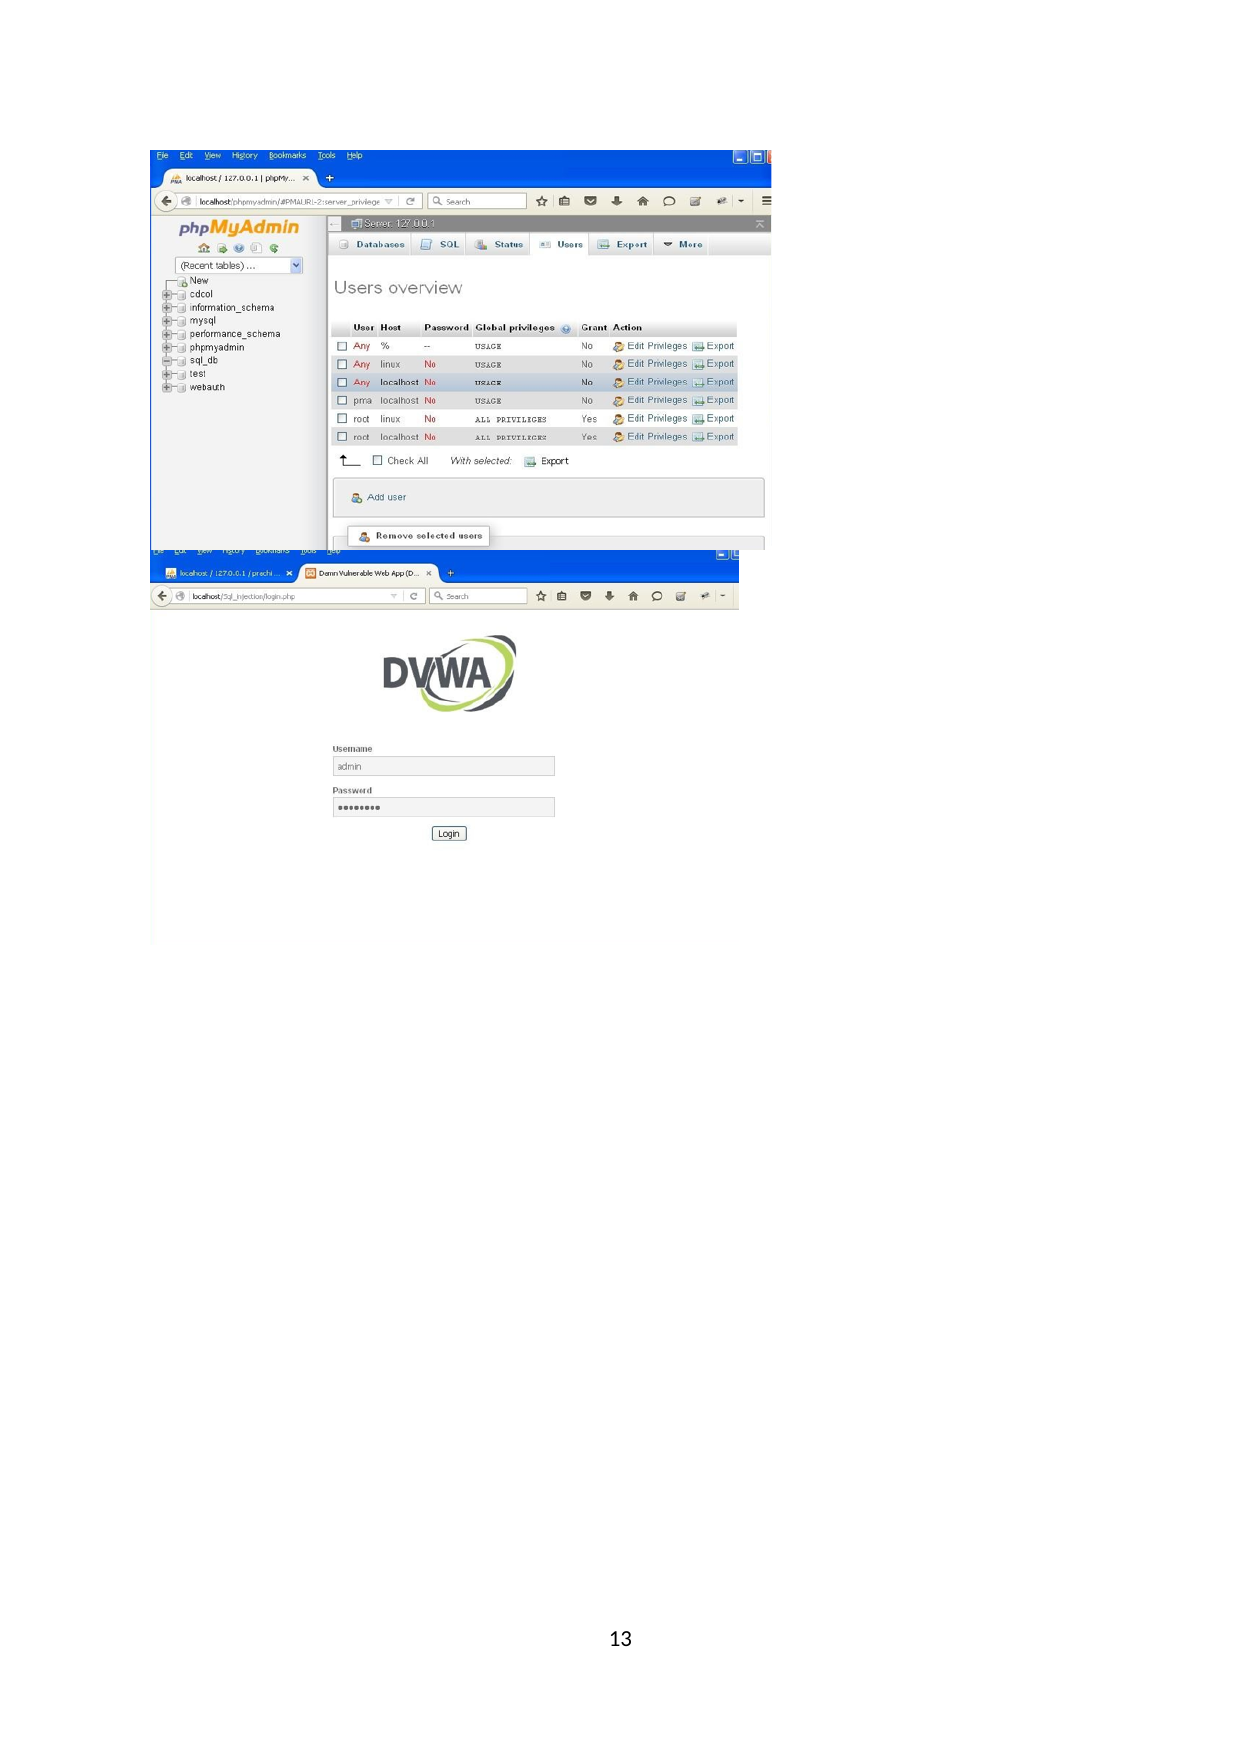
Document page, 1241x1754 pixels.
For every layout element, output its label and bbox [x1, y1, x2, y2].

picture [150, 150, 772, 945]
